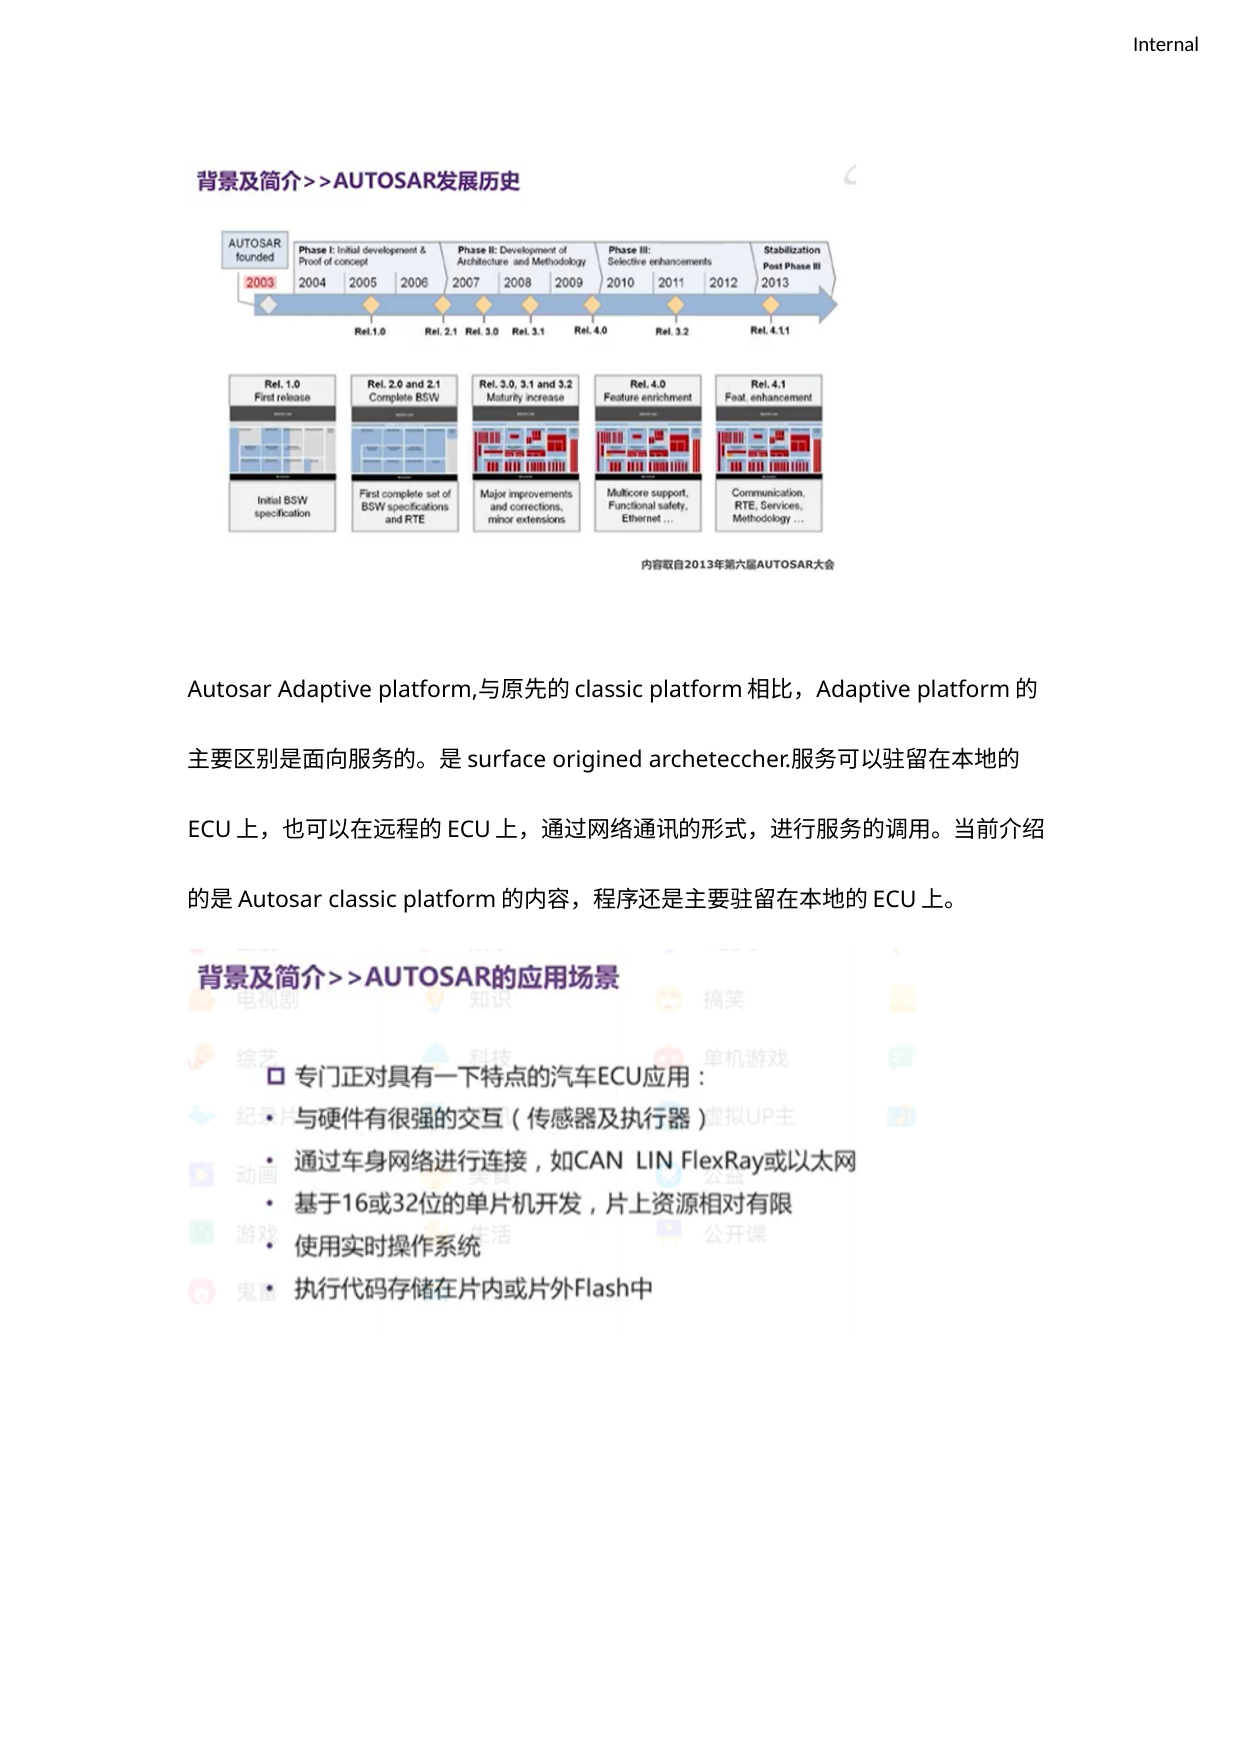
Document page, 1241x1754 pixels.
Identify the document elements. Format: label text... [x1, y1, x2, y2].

picture [187, 949, 936, 1331]
picture [187, 162, 857, 584]
text Autosar Adaptive platform,与原先的classic platform相比，Adaptive platform的主要区别是面向服务的。是surface origined archeteccher.服务可以驻留在本地的ECU上，也可以在远程的ECU上，通过网络通讯的形式，进行服务的调用。当前介绍的是Autosar classic platform的内容，程序还是主要驻留在本地的ECU上。 [187, 655, 1053, 930]
